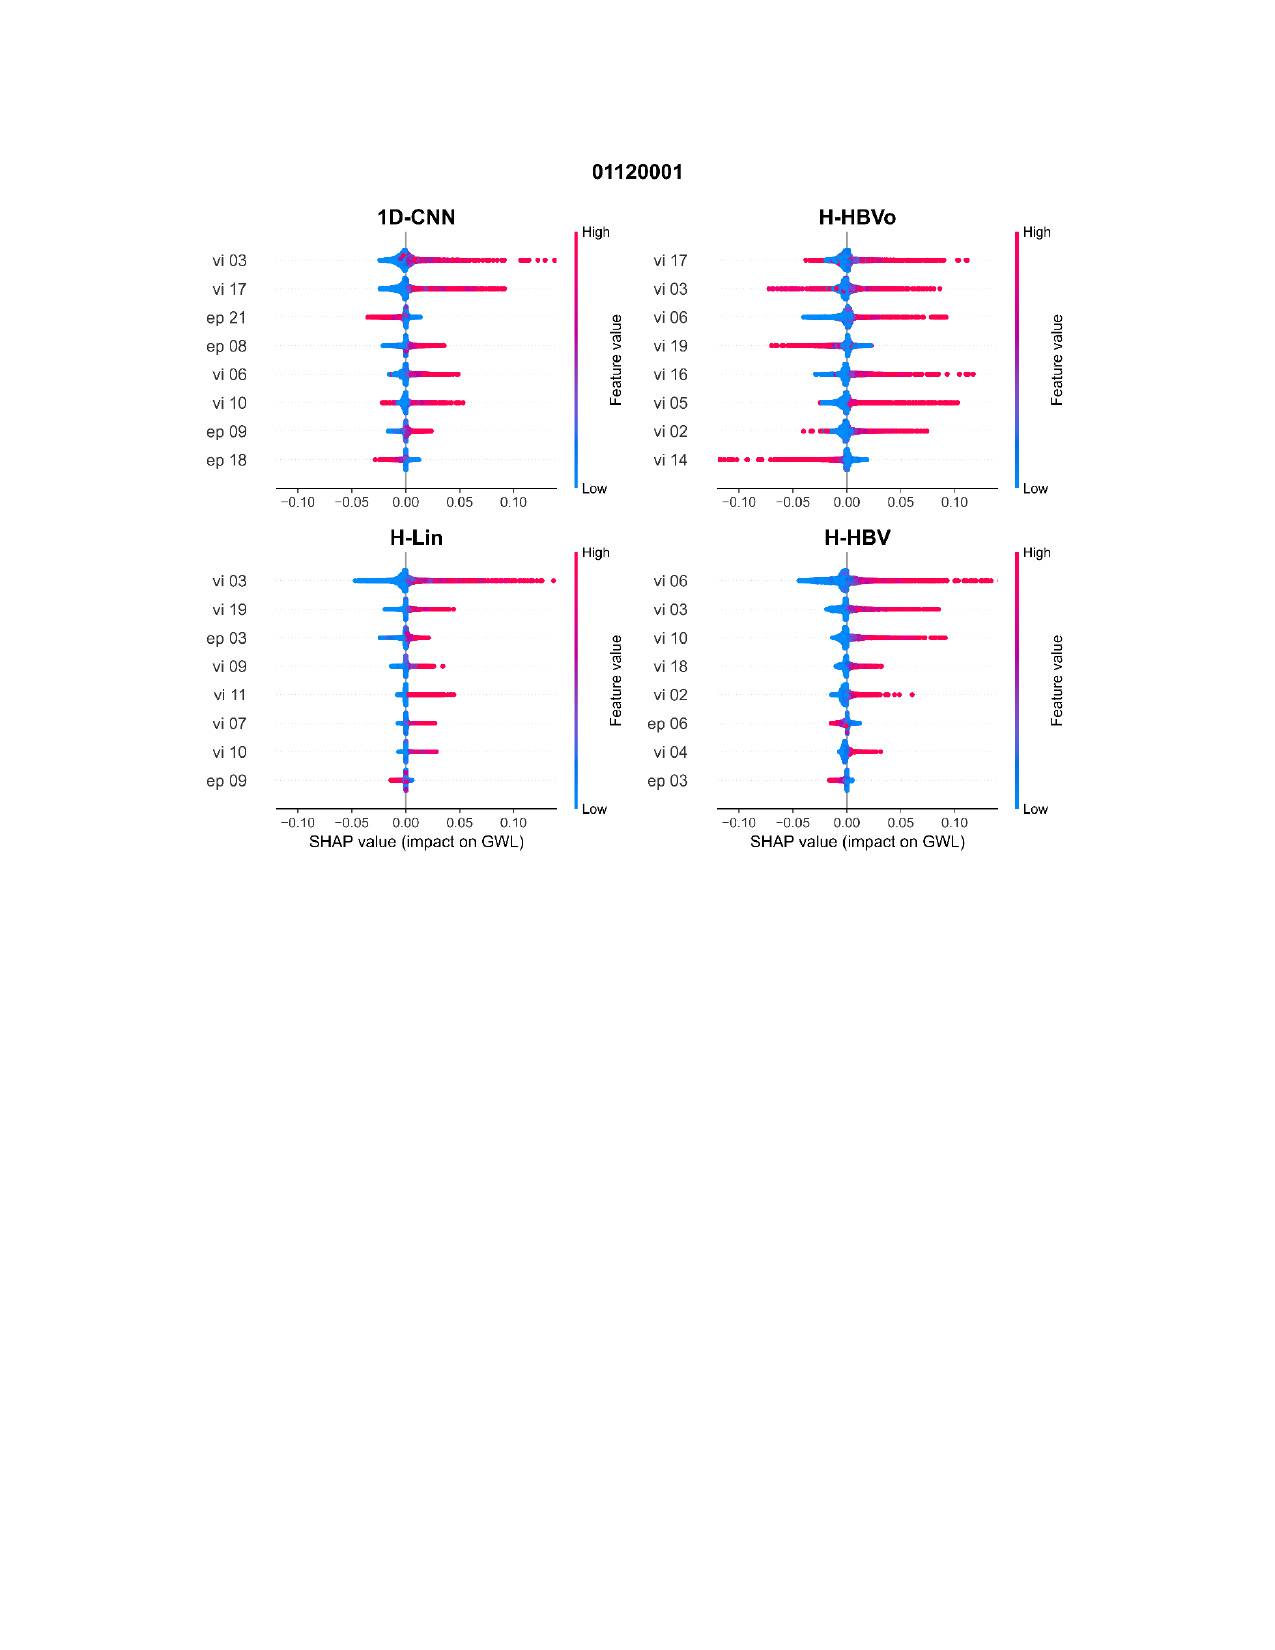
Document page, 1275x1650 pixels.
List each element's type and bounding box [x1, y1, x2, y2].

picture [187, 150, 1088, 870]
